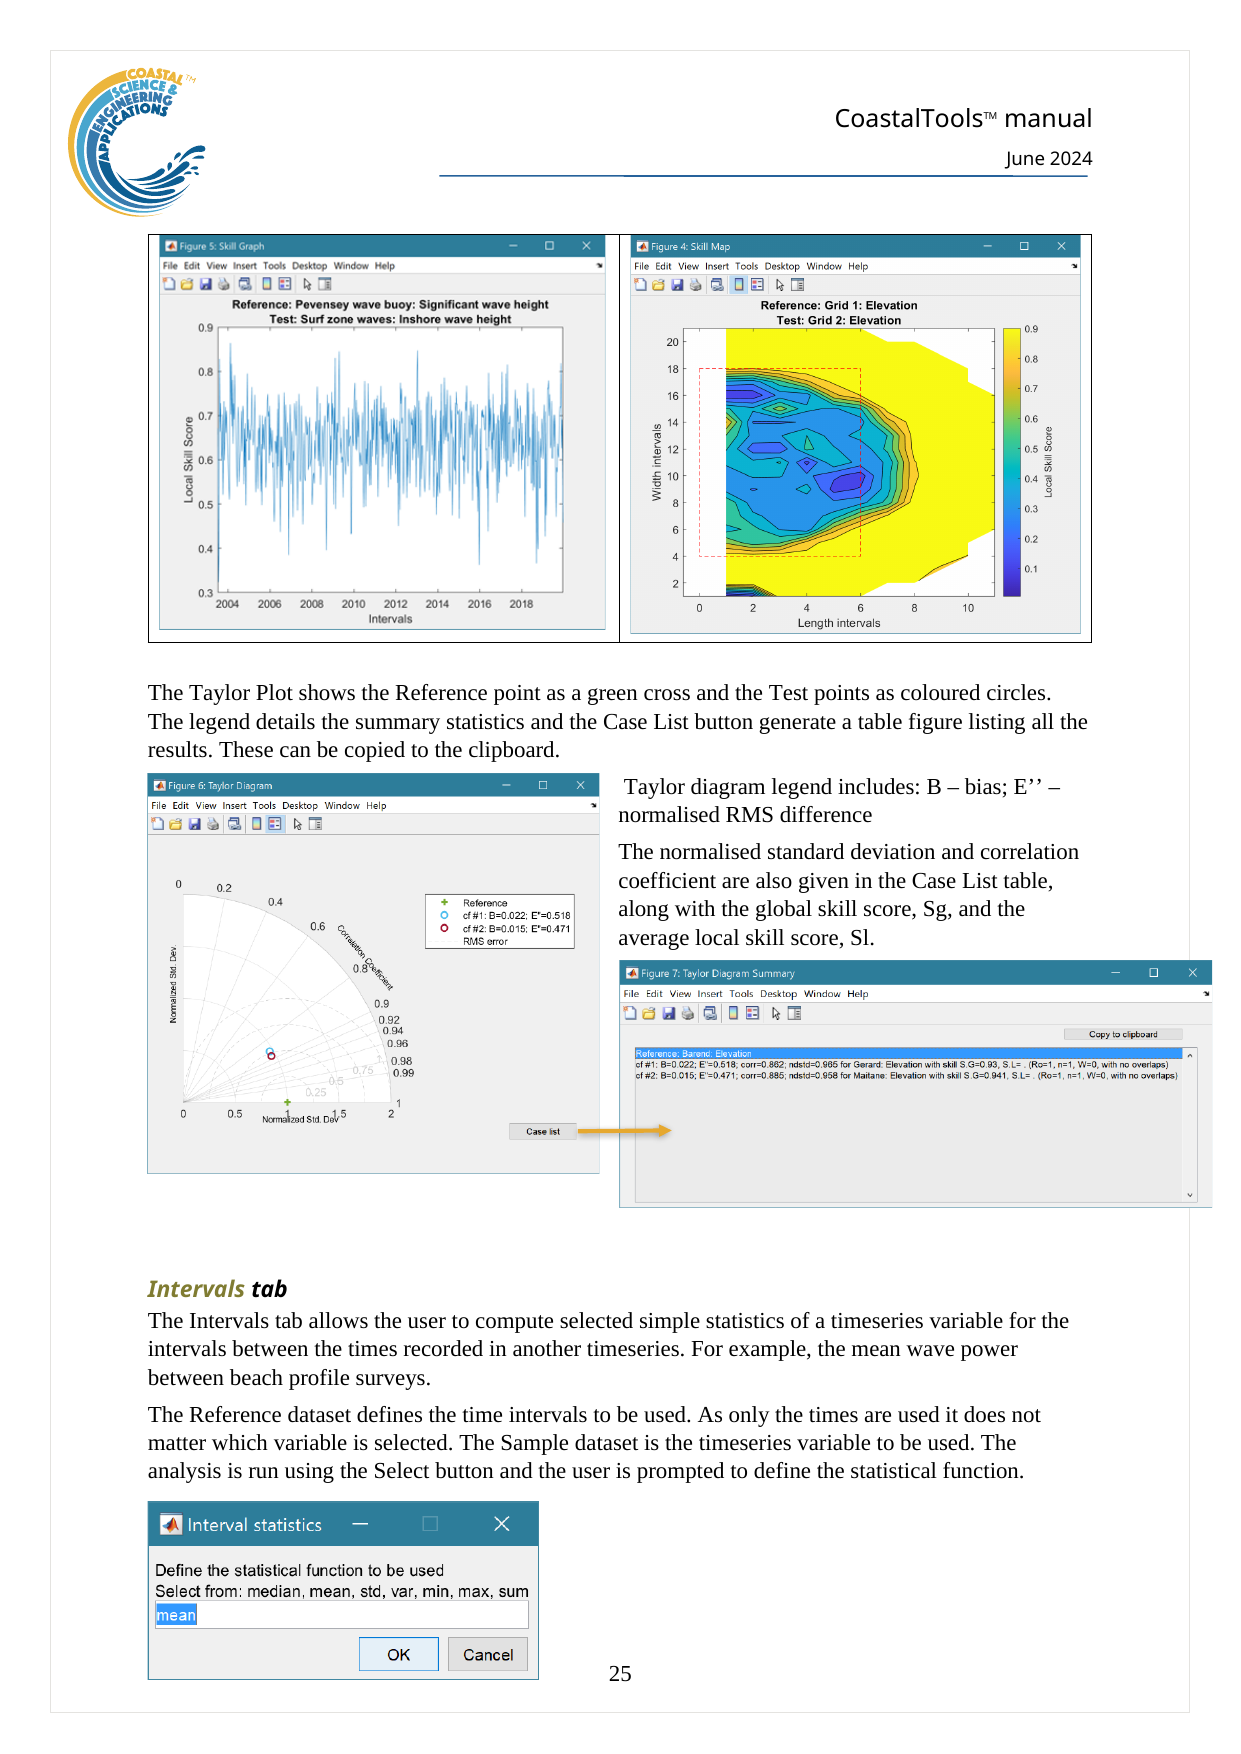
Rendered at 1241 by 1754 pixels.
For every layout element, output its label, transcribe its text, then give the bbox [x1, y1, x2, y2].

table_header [620, 235, 1091, 642]
text The normalised standard deviation and correlation coefficient are also given in the Case List table, along with the global skill score, Sg, and the average local skill score, Sl. [600, 838, 1093, 950]
picture [630, 235, 1081, 634]
text The Intervals tab allows the user to compute selected simple statistics of a timeseries variable for the intervals between the times recorded in another timeseries. For example, the mean wave power between beach profile surveys. [148, 1307, 1093, 1390]
picture [619, 960, 1213, 1208]
picture [159, 235, 606, 630]
text Taylor diagram legend includes: B – bias; E’’ – normalised RMS difference [600, 773, 1093, 828]
picture [147, 773, 600, 1174]
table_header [149, 235, 619, 642]
picture [147, 1501, 539, 1680]
text The Reference dataset defines the time intervals to be used. As only the times are used it does not matter which variable is selected. The Sample dataset is the timeseries variable to be used. The analysis is run using the Select button and the user is prompted to define the statistical function. [148, 1401, 1093, 1484]
text Intervals tab [148, 1273, 1093, 1304]
text The Taylor Plot shows the Reference point as a green cross and the Test points as coloured circles. The legend details the summary statistics and the Case List button generate a table figure listing all the results. These can be copied to the clipboard. [148, 679, 1093, 763]
